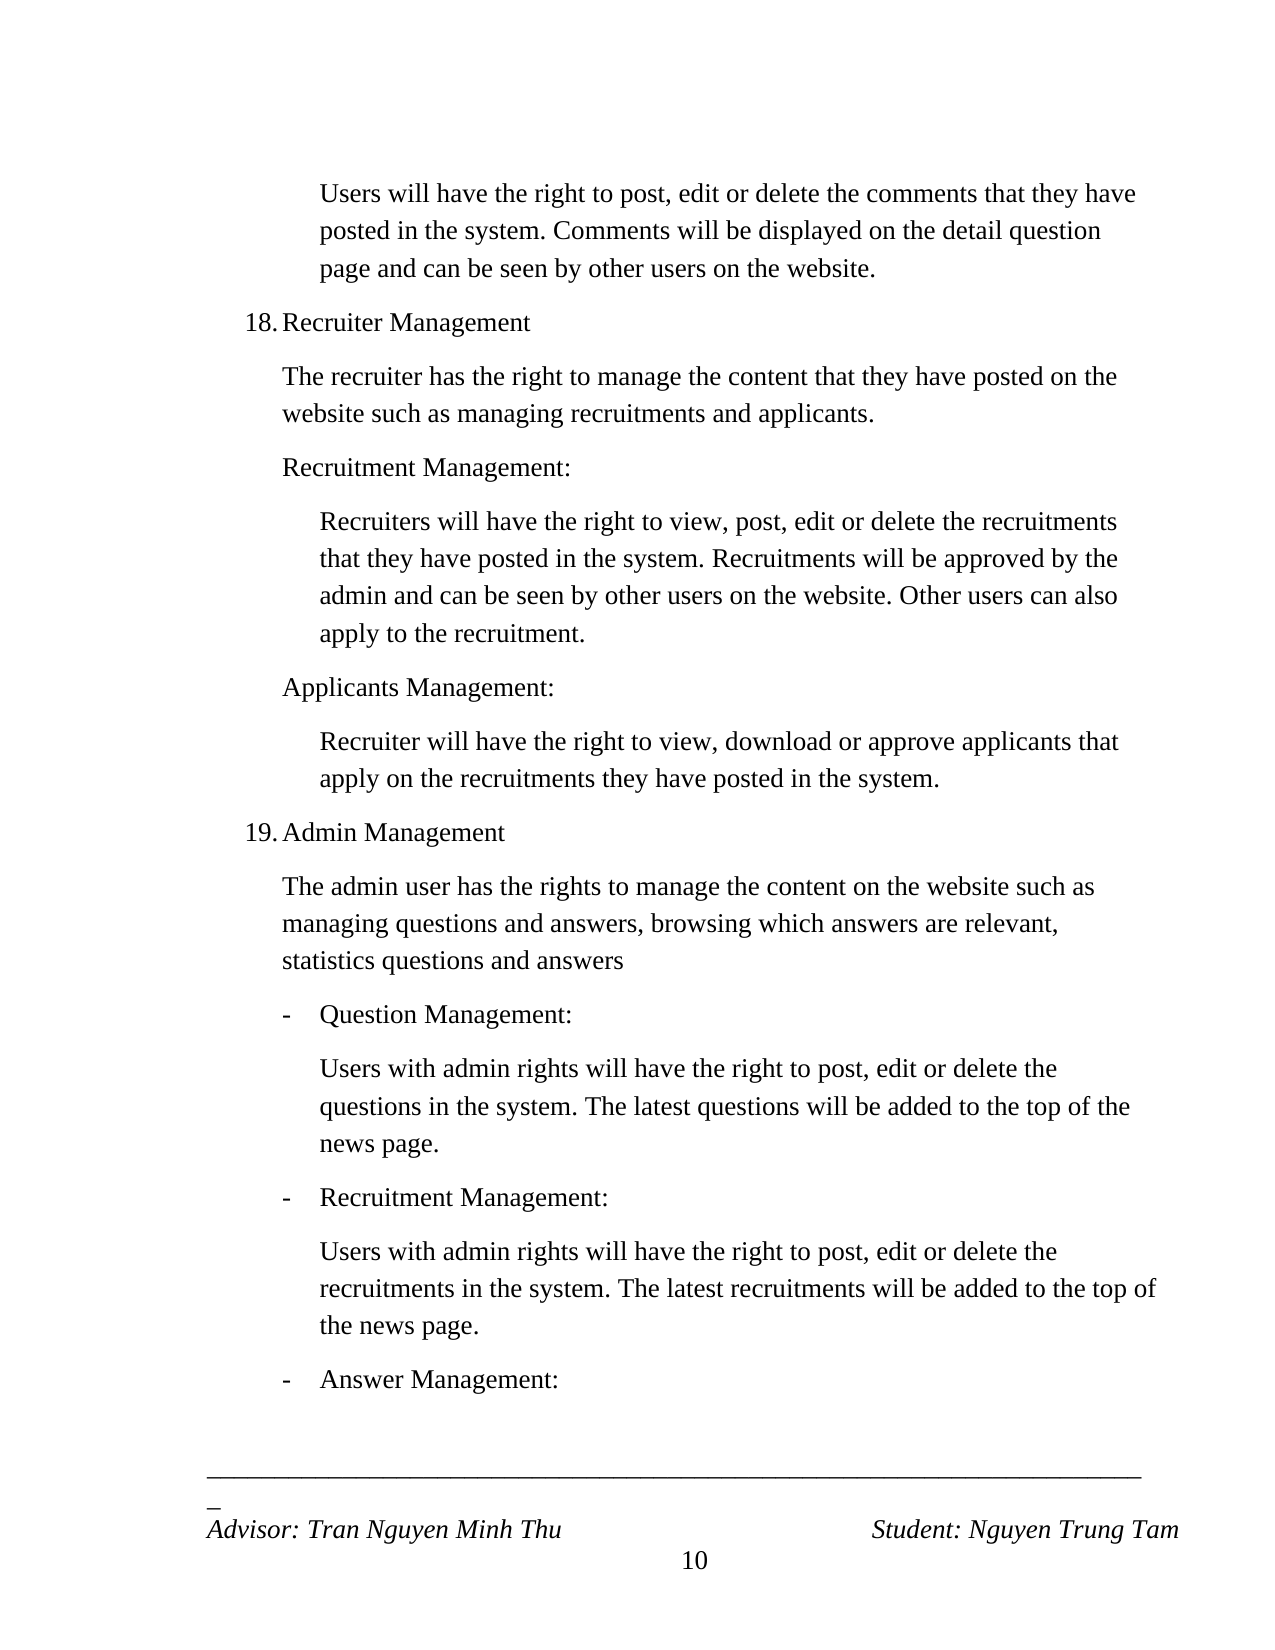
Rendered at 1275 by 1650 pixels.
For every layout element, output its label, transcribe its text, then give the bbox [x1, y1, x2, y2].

text Recruiter will have the right to view, download or approve applicants that apply on the recruitments they have posted in the system. [319, 725, 1157, 793]
list Recruiter Management [244, 306, 1157, 337]
text Recruiters will have the right to view, post, edit or delete the recruitments that they have posted in the system. Recruitments will be approved by the admin and can be seen by other users on the website. Other users can also apply to the recruitment. [319, 505, 1157, 648]
text Applicants Management: [282, 671, 1157, 702]
list Answer Management: [282, 1363, 1157, 1394]
list Admin Management [244, 816, 1157, 847]
text Users with admin rights will have the right to post, edit or delete the recruitments in the system. The latest recruitments will be added to the top of the news page. [319, 1235, 1157, 1341]
text Users with admin rights will have the right to post, edit or delete the questions in the system. The latest questions will be added to the top of the news page. [319, 1052, 1157, 1158]
list Question Management: [282, 998, 1157, 1029]
text Users will have the right to post, edit or delete the comments that they have posted in the system. Comments will be displayed on the detail question page and can be seen by other users on the website. [319, 177, 1157, 283]
text The recruiter has the right to manage the content that they have posted on the website such as managing recruitments and applicants. [282, 360, 1157, 428]
text Recruitment Management: [282, 451, 1157, 482]
list Recruitment Management: [282, 1181, 1157, 1212]
text The admin user has the rights to manage the content on the website such as managing questions and answers, browsing which answers are relevant, statistics questions and answers [282, 870, 1157, 976]
